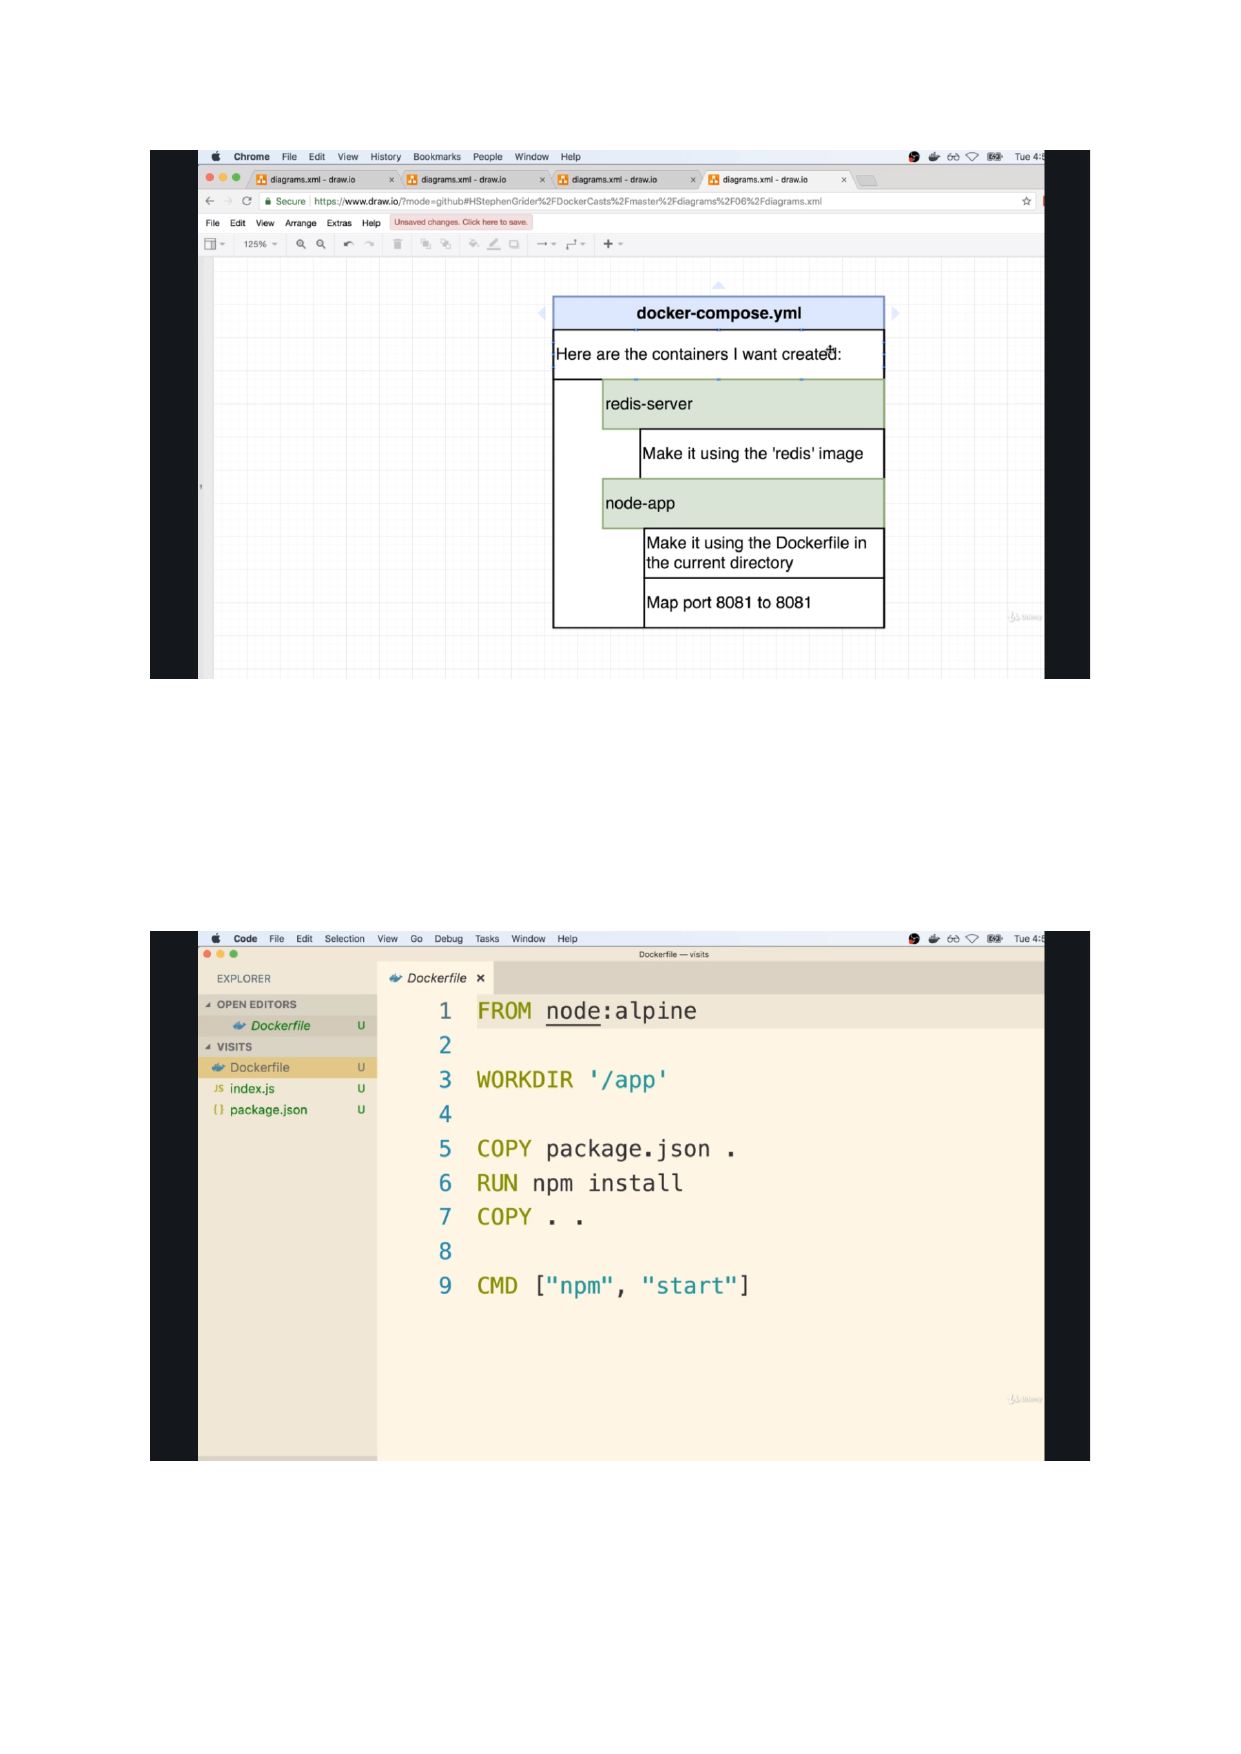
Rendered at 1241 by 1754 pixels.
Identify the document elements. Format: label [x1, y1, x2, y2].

picture [150, 931, 1091, 1461]
picture [150, 150, 1091, 679]
